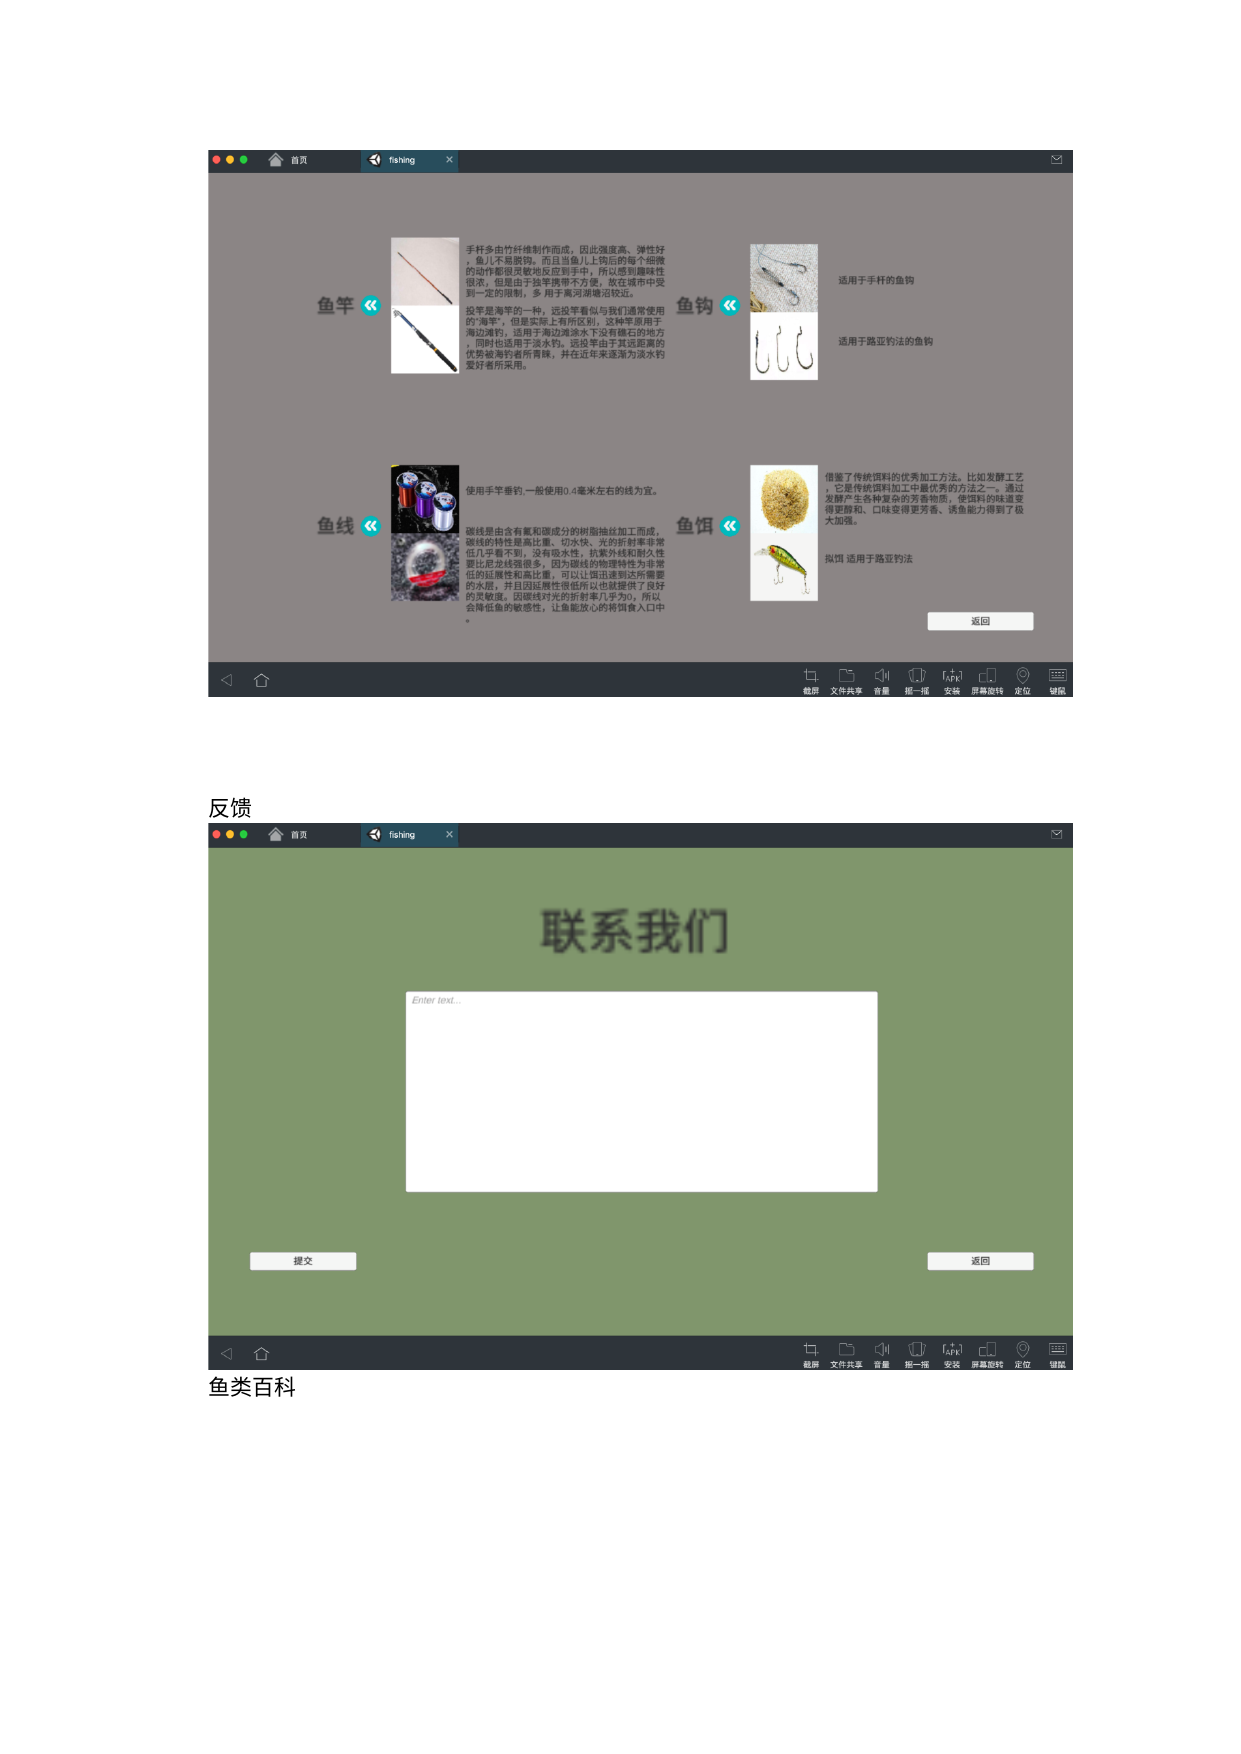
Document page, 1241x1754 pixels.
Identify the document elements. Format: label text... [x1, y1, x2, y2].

text 鱼类百科 [187, 1369, 1053, 1401]
picture [208, 823, 1073, 1370]
picture [208, 150, 1073, 697]
text 反馈 [187, 791, 1053, 823]
